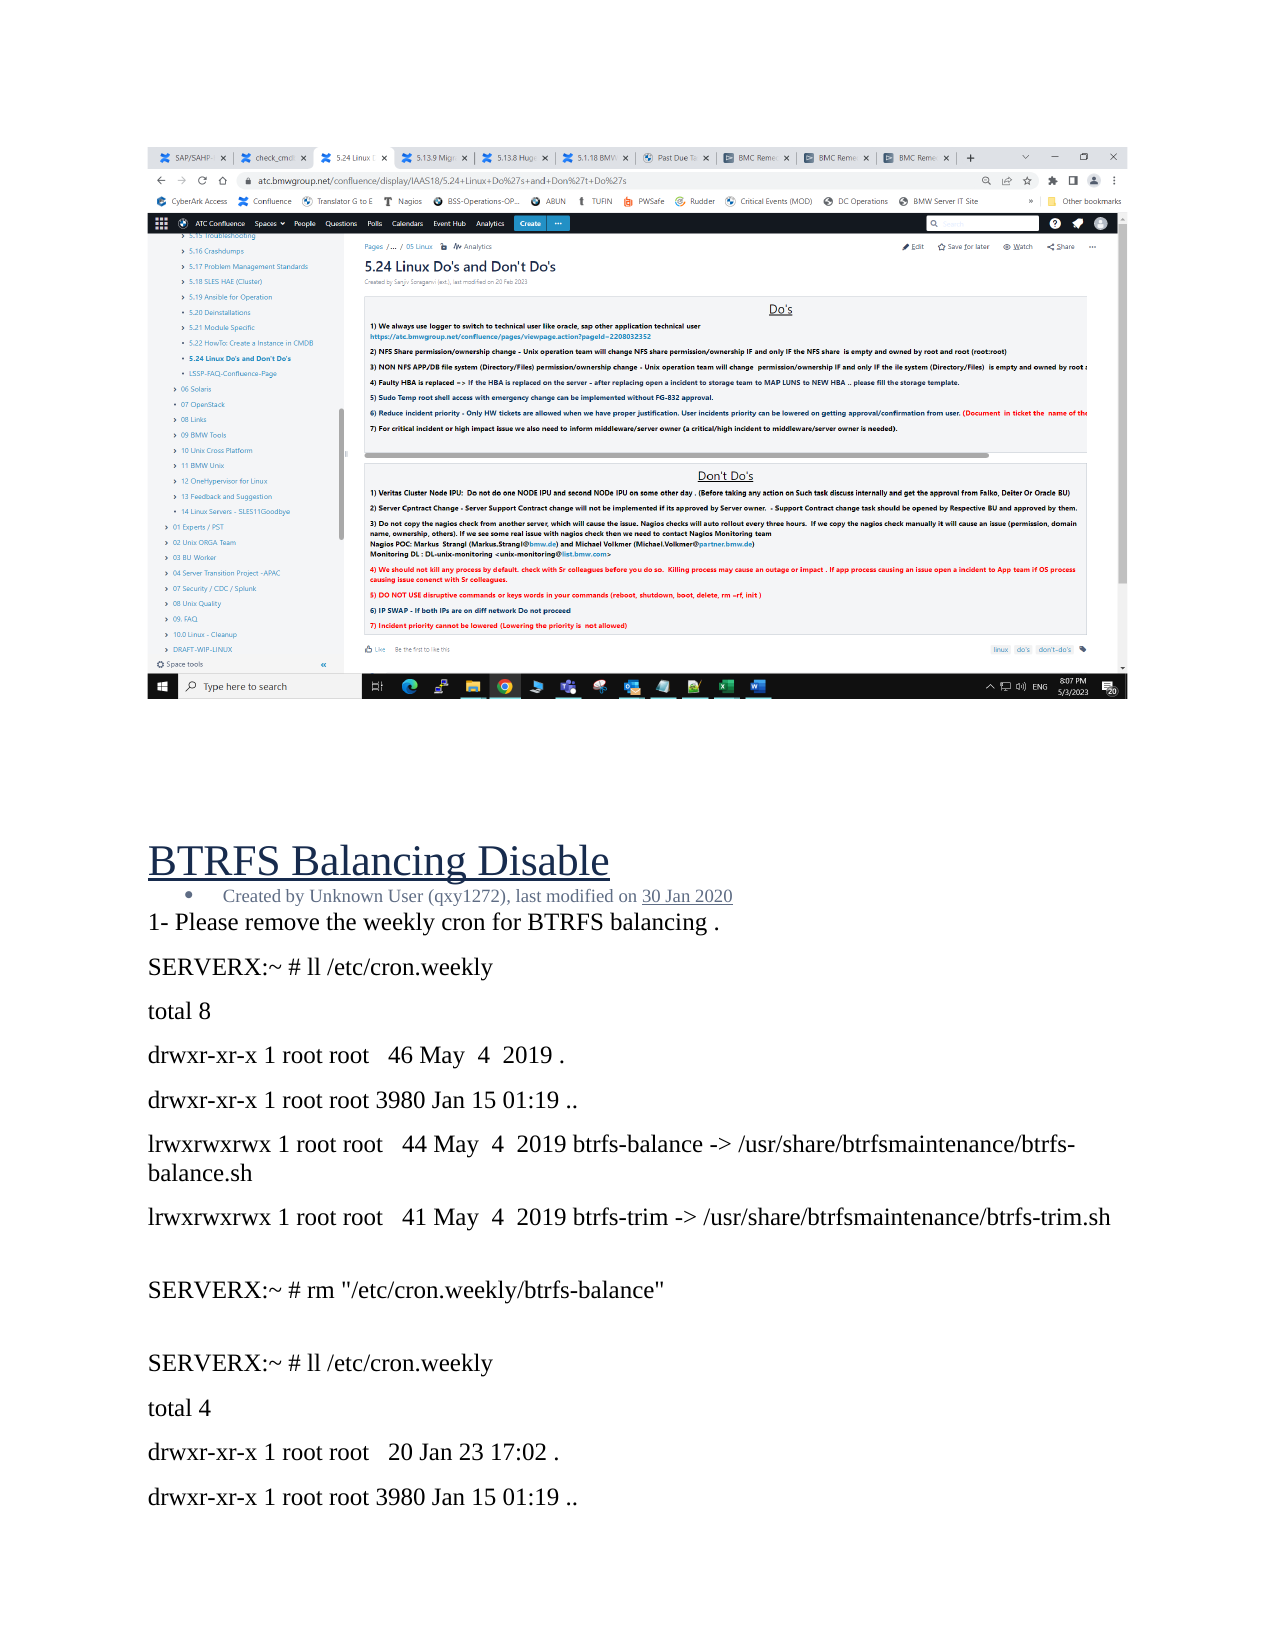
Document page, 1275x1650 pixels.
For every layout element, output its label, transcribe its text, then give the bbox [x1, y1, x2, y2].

text SERVERX:~ # ll /etc/cron.weekly [148, 1320, 1127, 1377]
text lrwxrwxrwx 1 root root 41 May 4 2019 btrfs-trim -> /usr/share/btrfsmaintenance/btrfs-trim.sh [148, 1202, 1127, 1231]
text lrwxrwxrwx 1 root root 44 May 4 2019 btrfs-balance -> /usr/share/btrfsmaintenance/btrfs-balance.sh [148, 1129, 1127, 1187]
subtitle BTRFS Balancing Disable [148, 835, 1127, 885]
list Created by Unknown User (qxy1272), last modified on 30 Jan 2020 [185, 885, 1127, 907]
text SERVERX:~ # ll /etc/cron.weekly [148, 952, 1127, 980]
text drwxr-xr-x 1 root root 3980 Jan 15 01:19 .. [148, 1482, 1127, 1510]
text drwxr-xr-x 1 root root 20 Jan 23 17:02 . [148, 1437, 1127, 1466]
text drwxr-xr-x 1 root root 3980 Jan 15 01:19 .. [148, 1085, 1127, 1113]
text total 4 [148, 1393, 1127, 1422]
text 1- Please remove the weekly cron for BTRFS balancing . [148, 907, 1127, 936]
picture [147, 147, 1128, 699]
text SERVERX:~ # rm "/etc/cron.weekly/btrfs-balance" [148, 1247, 1127, 1304]
text drwxr-xr-x 1 root root 46 May 4 2019 . [148, 1040, 1127, 1069]
text total 8 [148, 996, 1127, 1025]
